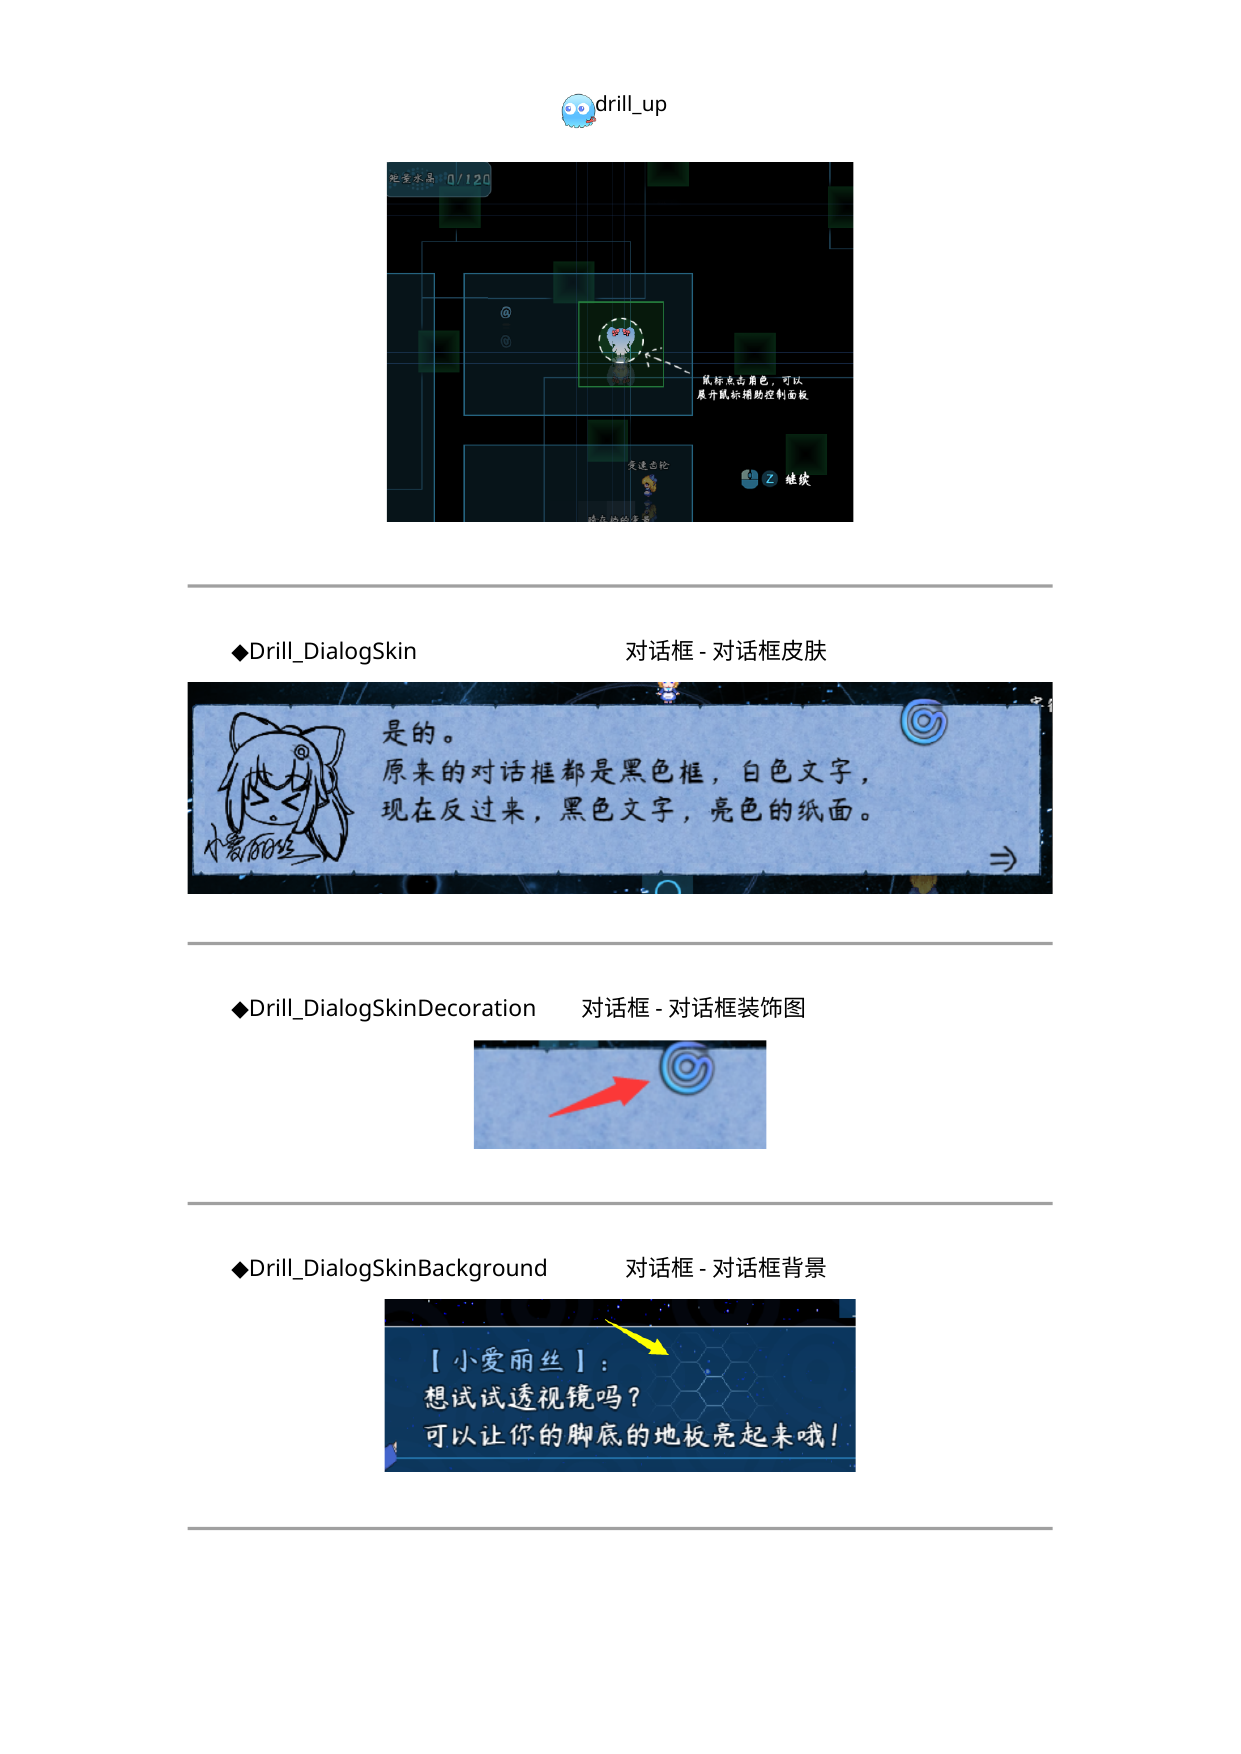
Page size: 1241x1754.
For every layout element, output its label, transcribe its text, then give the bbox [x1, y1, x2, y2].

text ◆Drill_DialogSkinDecoration 对话框 - 对话框装饰图 [187, 974, 1053, 1039]
text ◆Drill_DialogSkinBackground 对话框 - 对话框背景 [187, 1234, 1053, 1299]
picture [386, 162, 854, 522]
picture [556, 88, 597, 130]
picture [473, 1039, 767, 1149]
text ◆Drill_DialogSkin 对话框 - 对话框皮肤 [187, 617, 1053, 682]
picture [187, 682, 1053, 894]
picture [384, 1299, 856, 1472]
